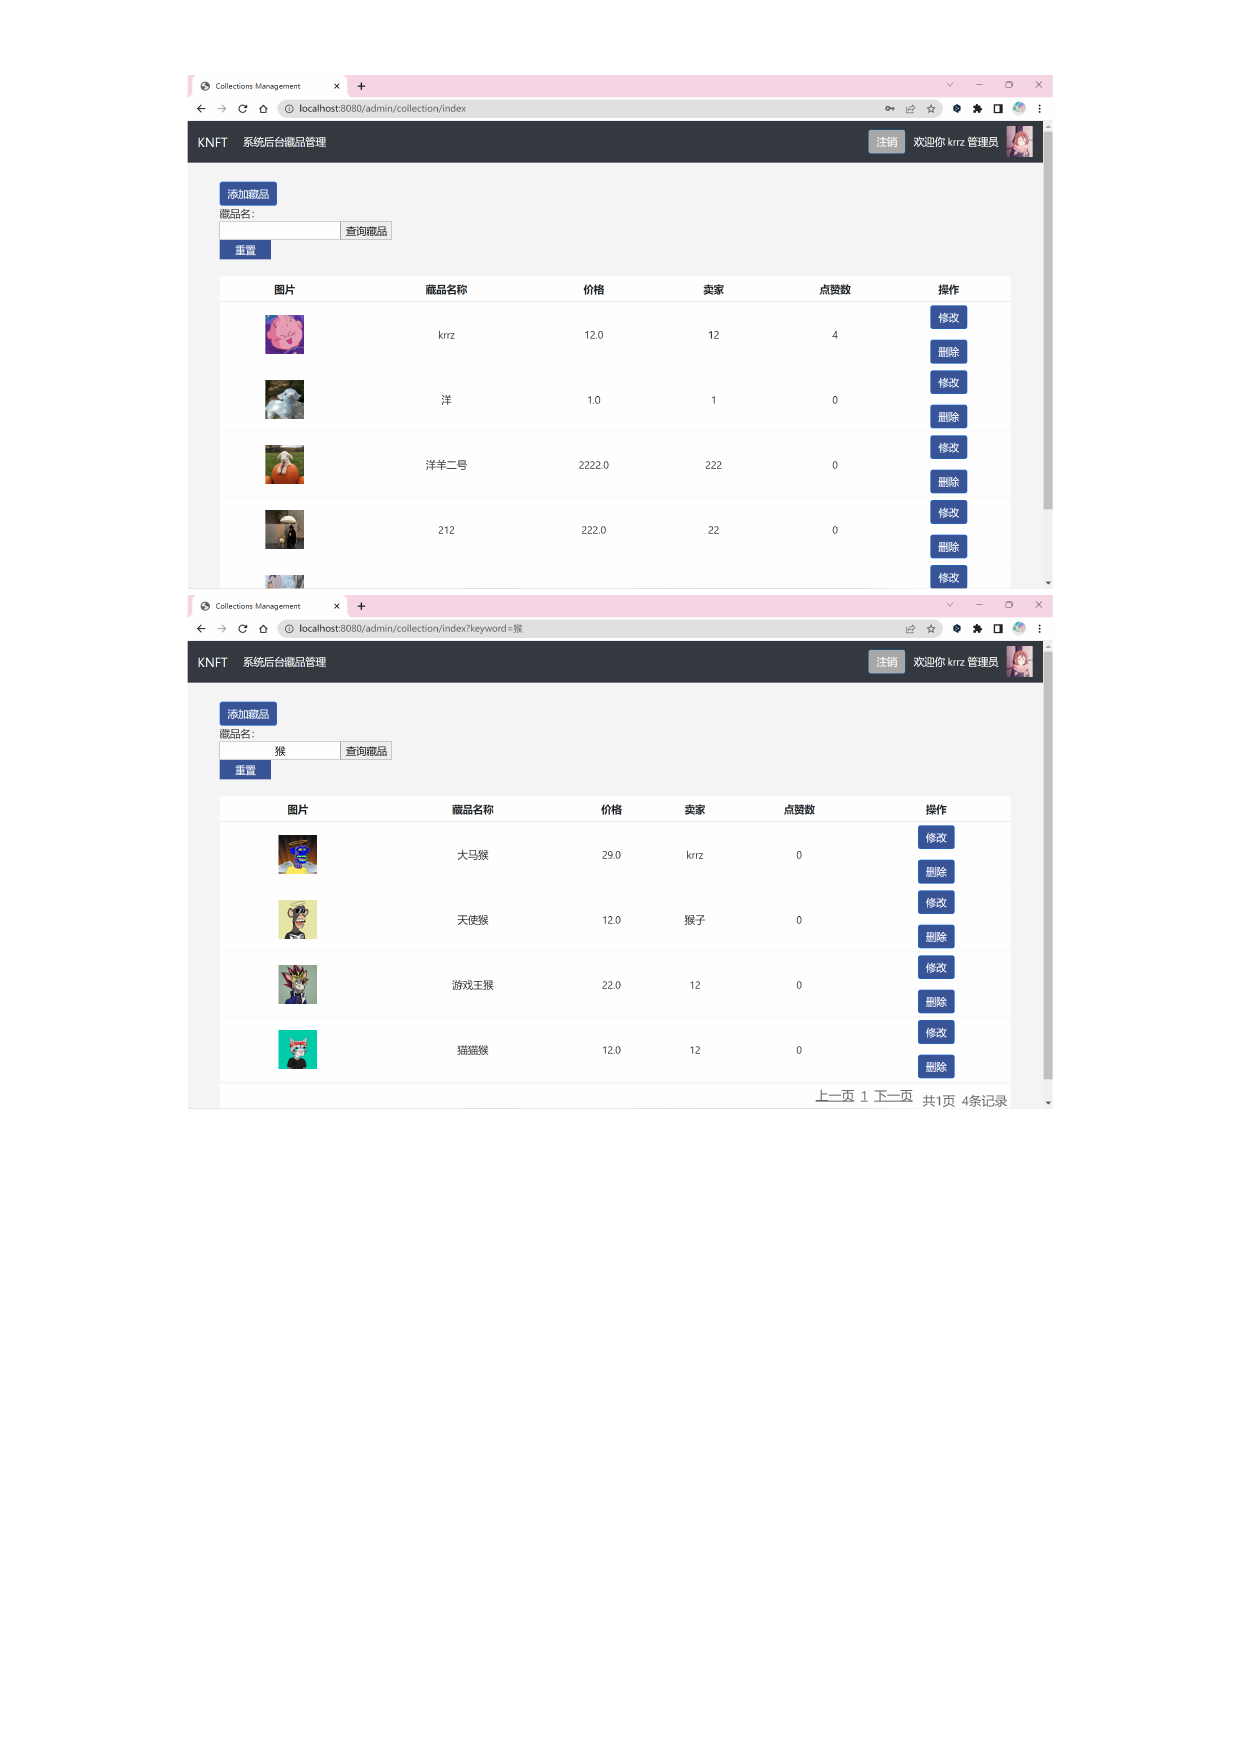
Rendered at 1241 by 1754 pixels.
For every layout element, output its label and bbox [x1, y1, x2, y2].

picture [187, 595, 1053, 1109]
picture [187, 75, 1053, 589]
